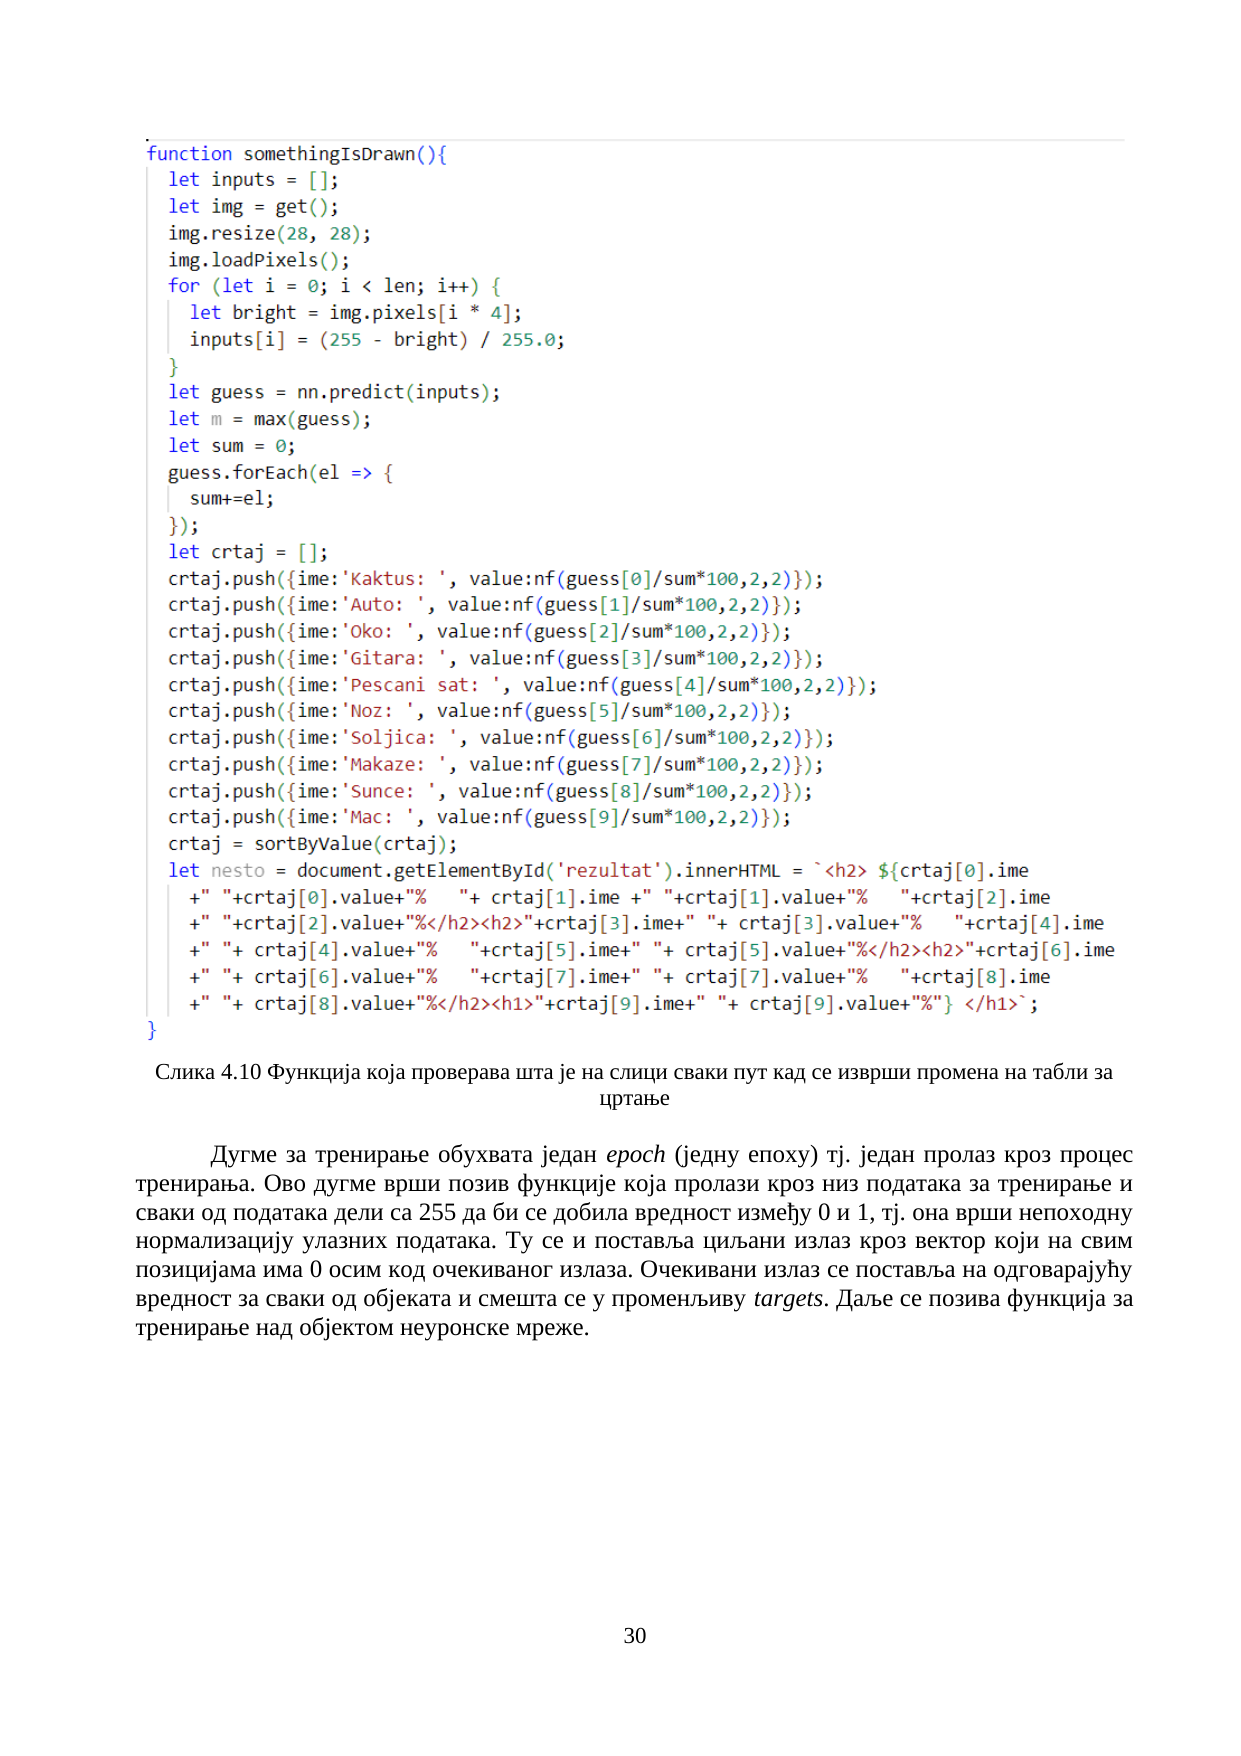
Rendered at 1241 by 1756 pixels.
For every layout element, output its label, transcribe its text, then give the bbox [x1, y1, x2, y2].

text Дугме за тренирање обухвата један epoch (једну епоху) тј. jедан пролаз кроз процес тренирања. Ово дугме врши позив функције која пролази кроз низ података за тренирање и сваки од података дели са 255 да би се добила вредност између 0 и 1, тј. она врши непоходну нормализацију улазних података. Ту се и поставља циљани излаз кроз вектор који на свим позицијама има 0 осим код очекиваног излаза. Очекивани излаз се поставља на одговарајућу вредност за сваки од објеката и смешта се у променљиву targets. Даље се позива функција за тренирање над објектом неуронске мреже. [135, 1139, 1134, 1341]
text Слика 4.10 Функција која проверава шта је на слици сваки пут кад се изврши промена на табли за цртање [135, 1058, 1134, 1111]
picture [144, 139, 1125, 1058]
